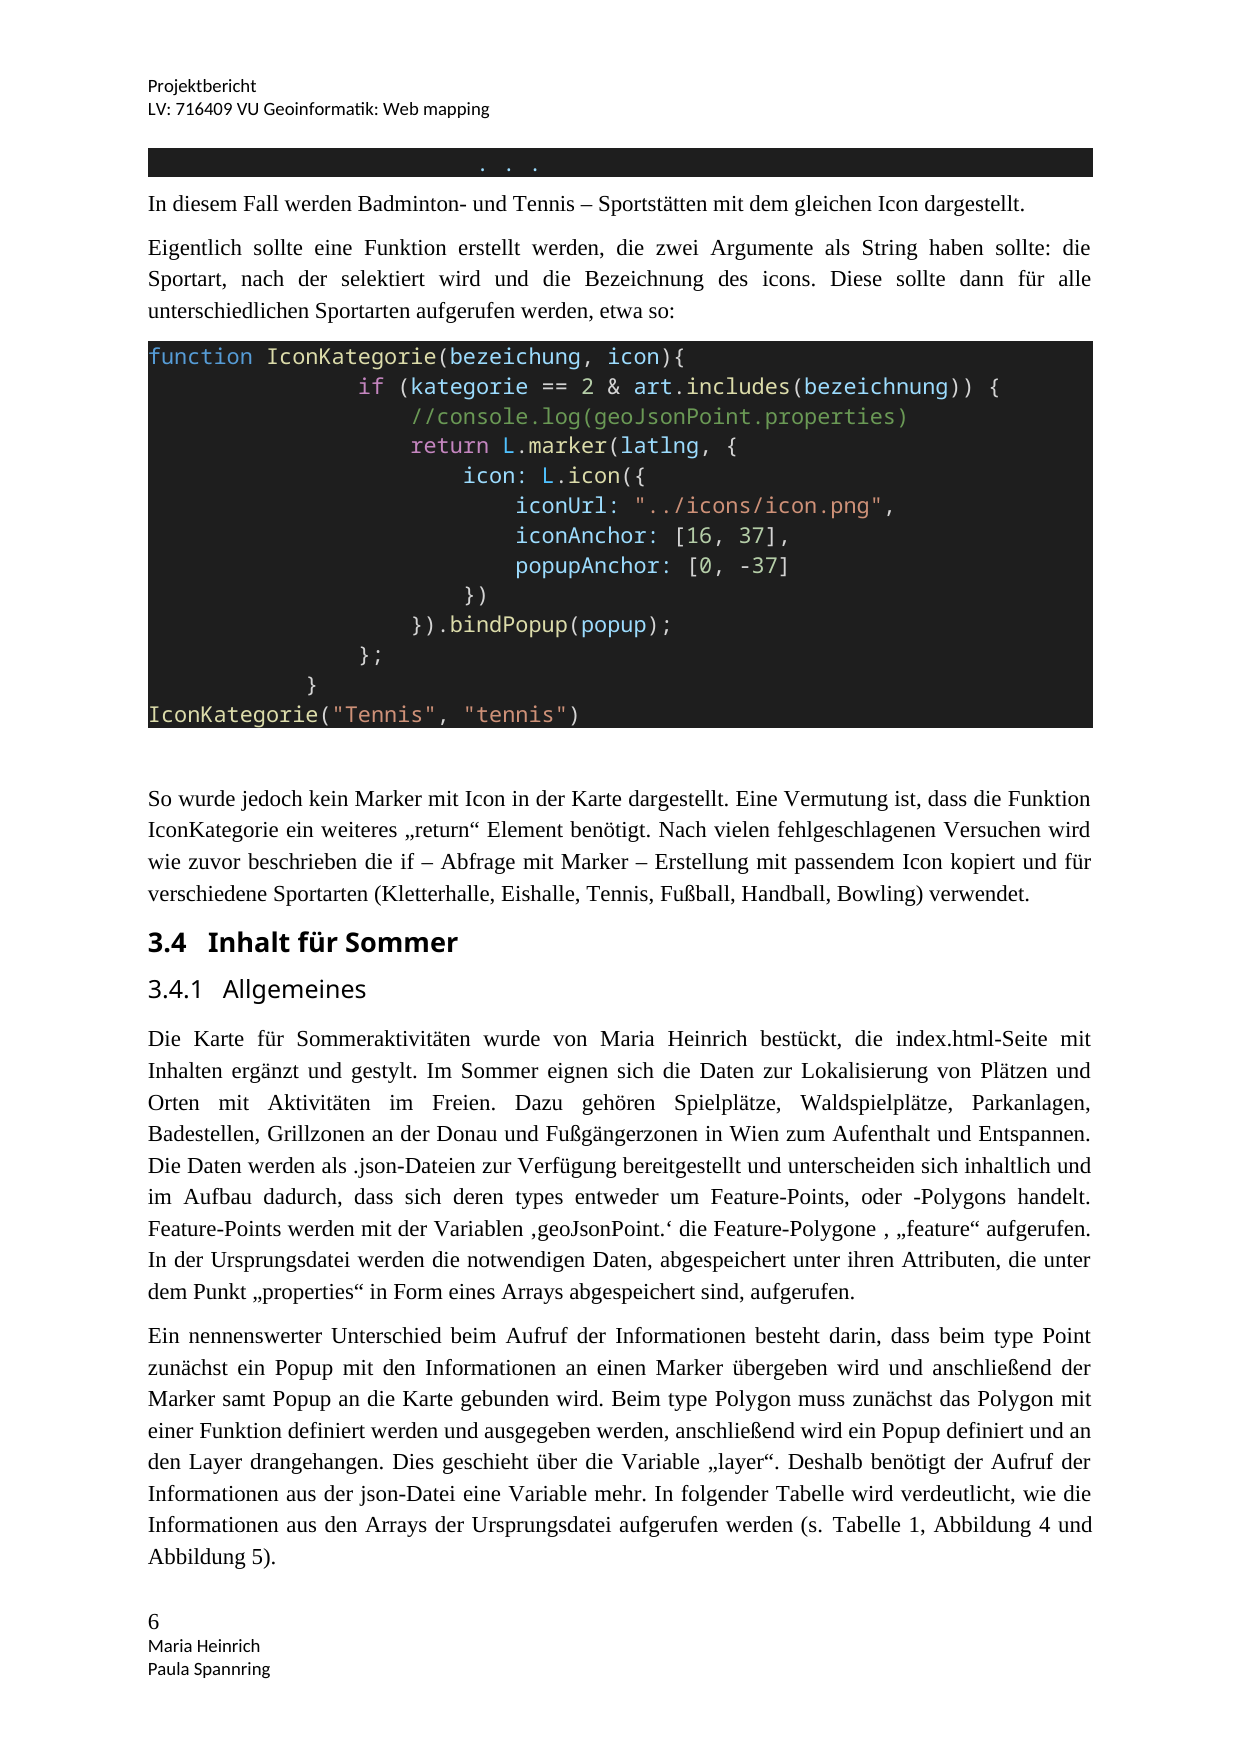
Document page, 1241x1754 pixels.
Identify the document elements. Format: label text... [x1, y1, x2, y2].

text return L.marker(latlng, { [148, 431, 1093, 460]
text Ein nennenswerter Unterschied beim Aufruf der Informationen besteht darin, dass beim type Point zunächst ein Popup mit den Informationen an einen Marker übergeben wird und anschließend der Marker samt Popup an die Karte gebunden wird. Beim type Polygon muss zunächst das Polygon mit einer Funktion definiert werden und ausgegeben werden, anschließend wird ein Popup definiert und an den Layer drangehangen. Dies geschieht über die Variable „layer“. Deshalb benötigt der Aufruf der Informationen aus der json-Datei eine Variable mehr. In folgender Tabelle wird verdeutlicht, wie die Informationen aus den Arrays der Ursprungsdatei aufgerufen werden (s. Tabelle 1, Abbildung 4 und Abbildung 5). [148, 1322, 1093, 1569]
text Eigentlich sollte eine Funktion erstellt werden, die zwei Argumente als String haben sollte: die Sportart, nach der selektiert wird und die Bezeichnung des icons. Diese sollte dann für alle unterschiedlichen Sportarten aufgerufen werden, etwa so: [148, 234, 1093, 323]
text Die Karte für Sommeraktivitäten wurde von Maria Heinrich bestückt, die index.html-Seite mit Inhalten ergänzt und gestylt. Im Sommer eignen sich die Daten zur Lokalisierung von Plätzen und Orten mit Aktivitäten im Freien. Dazu gehören Spielplätze, Waldspielplätze, Parkanlagen, Badestellen, Grillzonen an der Donau und Fußgängerzonen in Wien zum Aufenthalt und Entspannen. Die Daten werden als .json-Dateien zur Verfügung bereitgestellt und unterscheiden sich inhaltlich und im Aufbau dadurch, dass sich deren types entweder um Feature-Points, oder -Polygons handelt. Feature-Points werden mit der Variablen ‚geoJsonPoint.‘ die Feature-Polygone ‚ „feature“ aufgerufen. In der Ursprungsdatei werden die notwendigen Daten, abgespeichert unter ihren Attributen, die unter dem Punkt „properties“ in Form eines Arrays abgespeichert sind, aufgerufen. [148, 1025, 1093, 1304]
text icon: L.icon({ [148, 460, 1093, 490]
text . . . [148, 148, 1093, 177]
text IconKategorie("Tennis", "tennis") [148, 699, 1093, 728]
text } [148, 669, 1093, 699]
text }).bindPopup(popup); [148, 609, 1093, 639]
text In diesem Fall werden Badminton- und Tennis – Sportstätten mit dem gleichen Icon dargestellt. [148, 190, 1093, 216]
text function IconKategorie(bezeichung, icon){ [148, 341, 1093, 371]
text //console.log(geoJsonPoint.properties) [148, 401, 1093, 431]
text popupAnchor: [0, -37] [148, 550, 1093, 579]
text if (kategorie == 2 & art.includes(bezeichnung)) { [148, 371, 1093, 401]
subtitle Inhalt für Sommer [148, 924, 1093, 961]
text }) [148, 579, 1093, 609]
text }; [148, 639, 1093, 669]
text So wurde jedoch kein Marker mit Icon in der Karte dargestellt. Eine Vermutung ist, dass die Funktion IconKategorie ein weiteres „return“ Element benötigt. Nach vielen fehlgeschlagenen Versuchen wird wie zuvor beschrieben die if – Abfrage mit Marker – Erstellung mit passendem Icon kopiert und für verschiedene Sportarten (Kletterhalle, Eishalle, Tennis, Fußball, Handball, Bowling) verwendet. [148, 785, 1093, 906]
text iconAnchor: [16, 37], [148, 520, 1093, 550]
text iconUrl: "../icons/icon.png", [148, 490, 1093, 520]
subtitle Allgemeines [148, 972, 1093, 1006]
